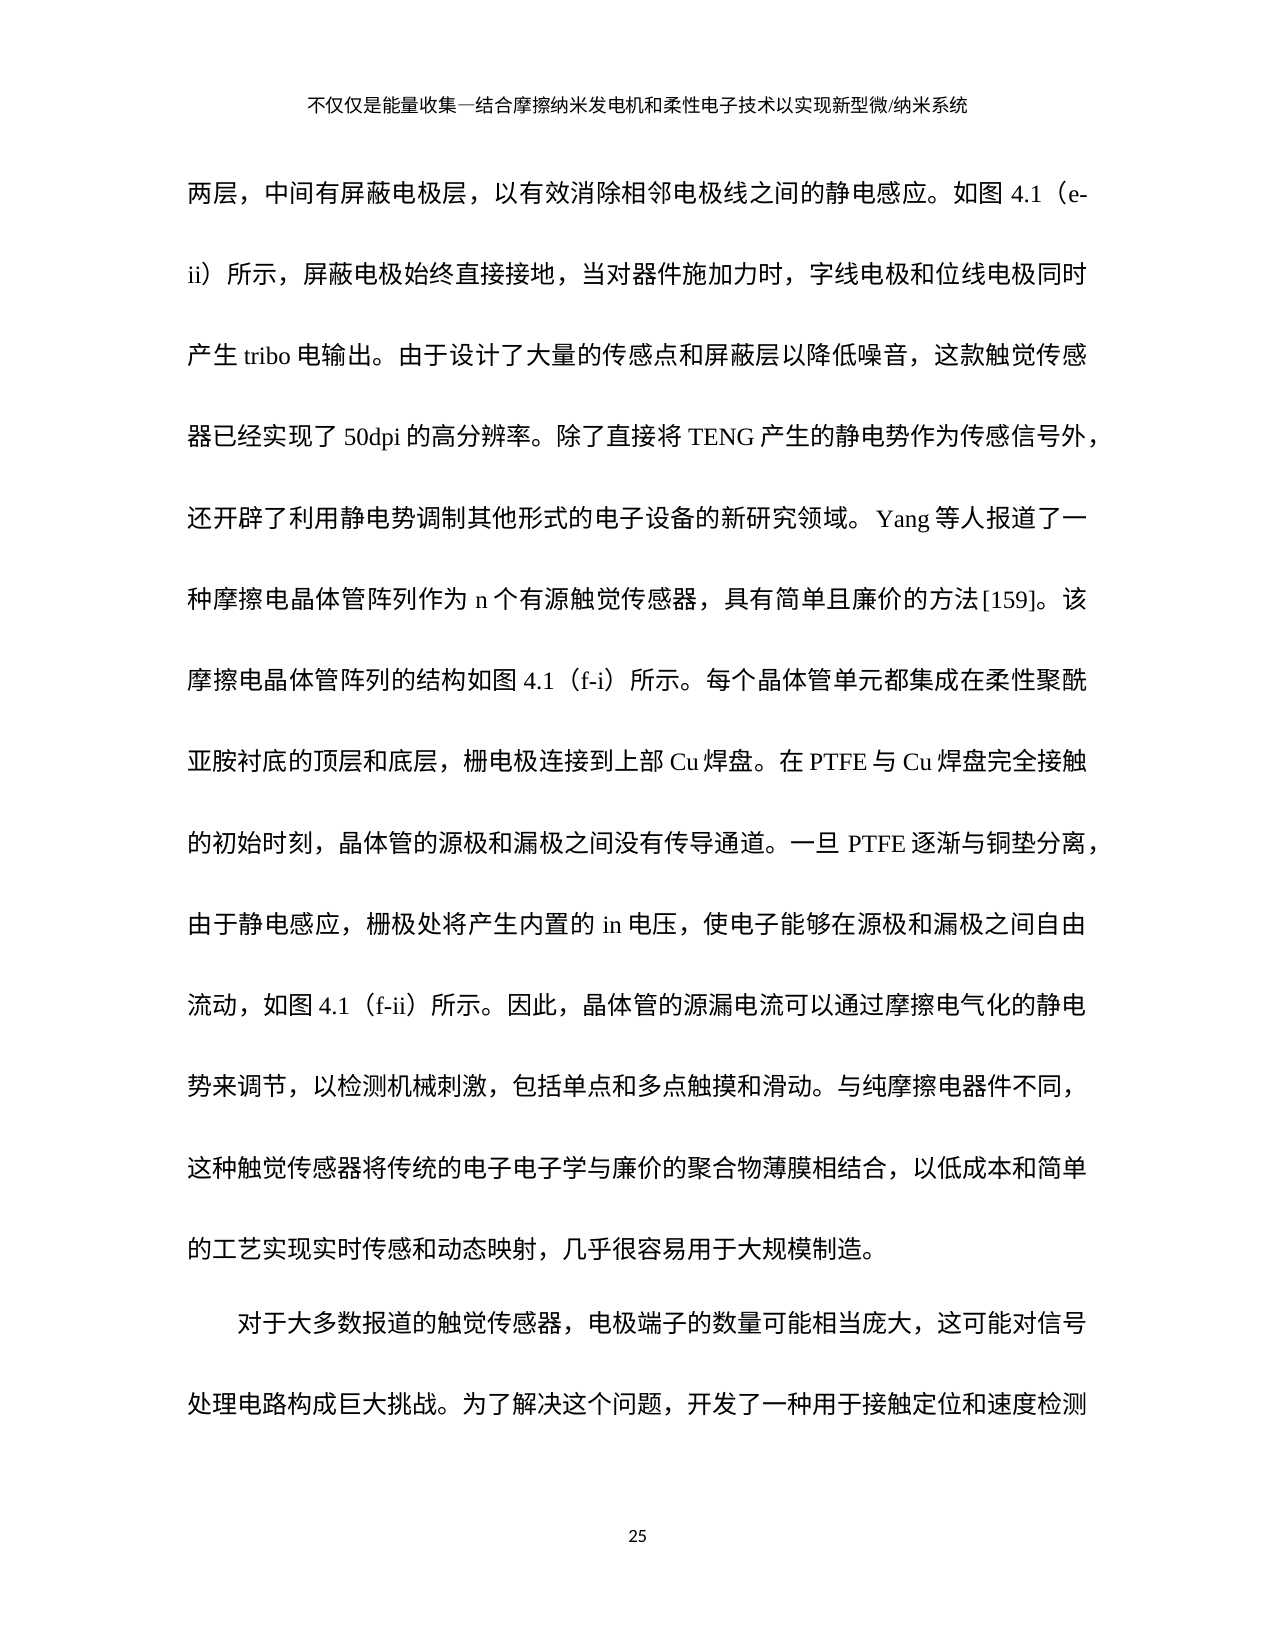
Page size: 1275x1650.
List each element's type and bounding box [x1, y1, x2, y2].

text [187, 159, 1087, 1280]
text [187, 1289, 1087, 1435]
